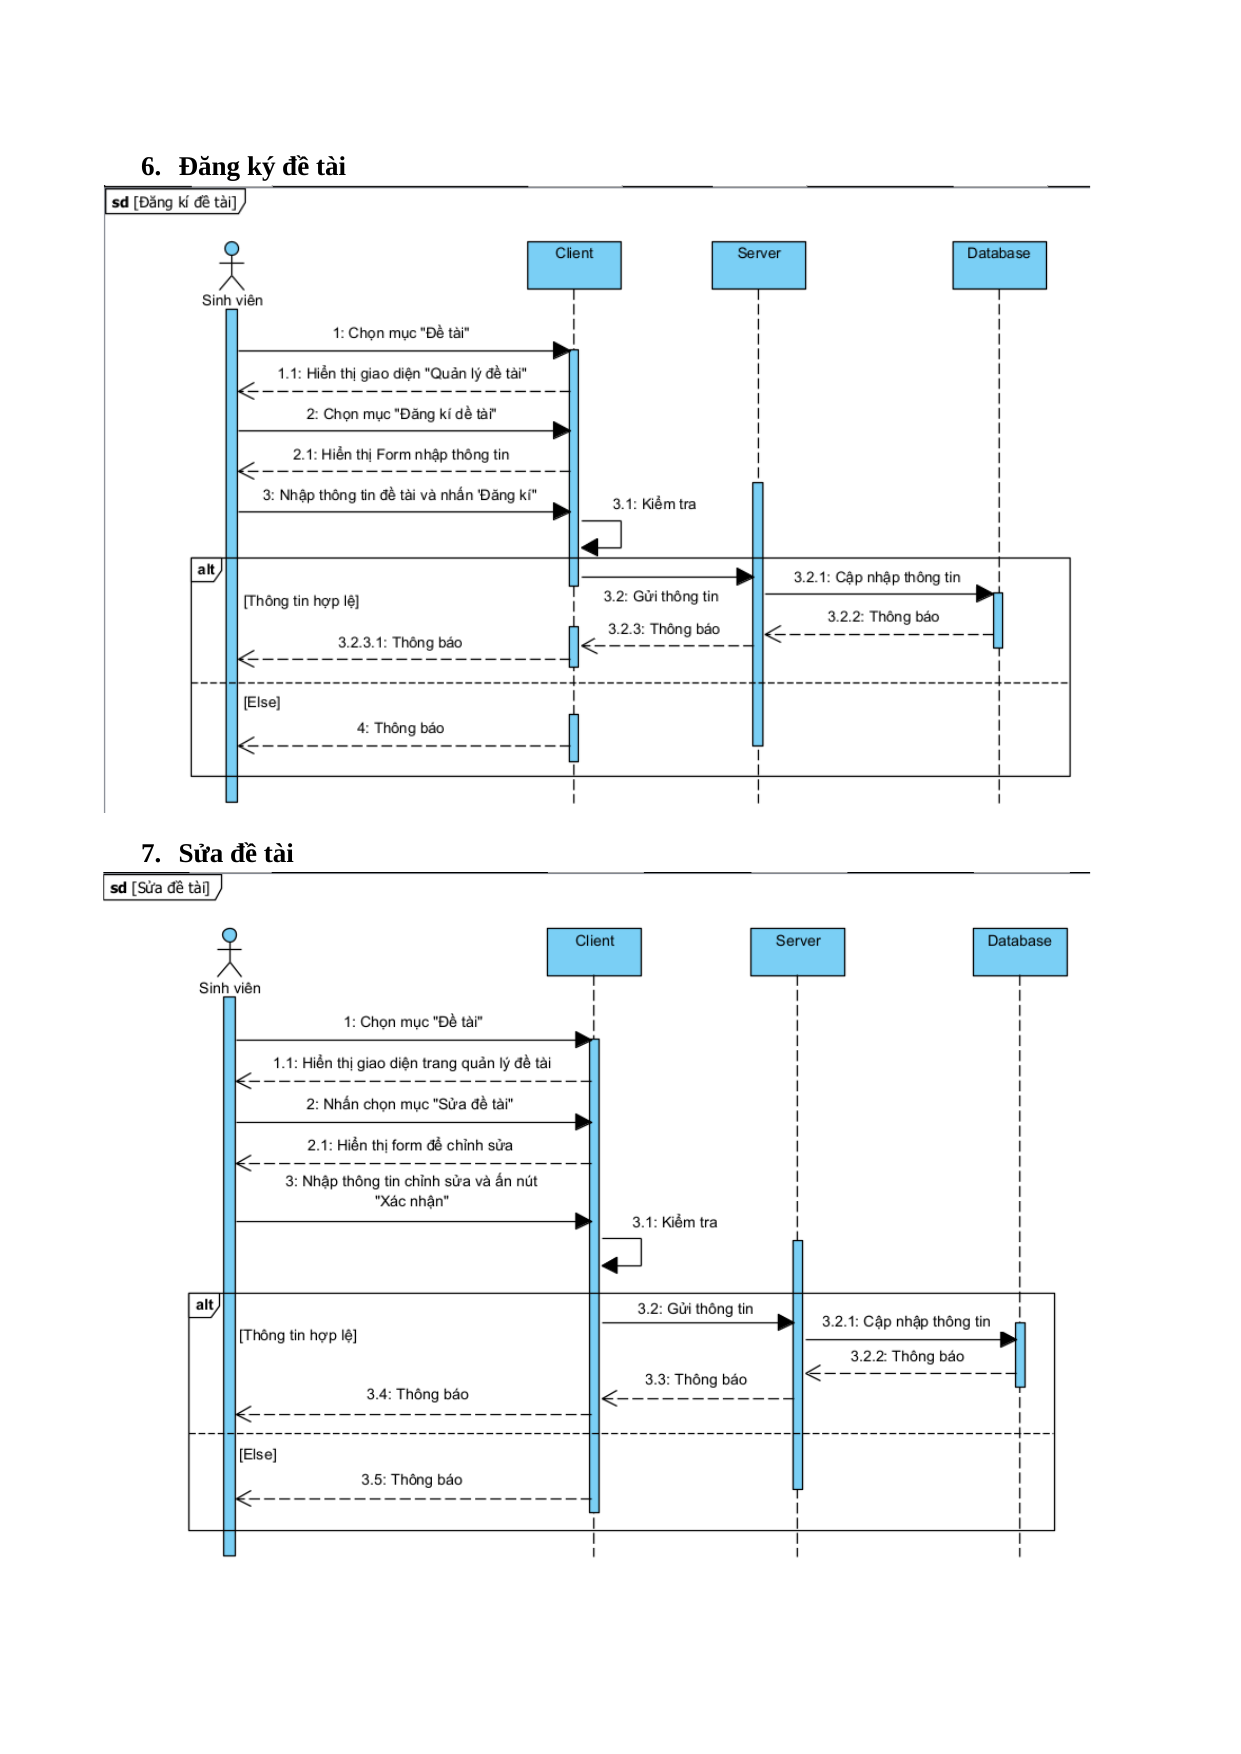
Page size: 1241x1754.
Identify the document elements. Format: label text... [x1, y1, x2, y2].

picture [103, 185, 1091, 813]
subtitle Sửa đề tài [141, 837, 1090, 868]
subtitle Đăng ký đề tài [141, 150, 1090, 181]
picture [103, 872, 1091, 1567]
